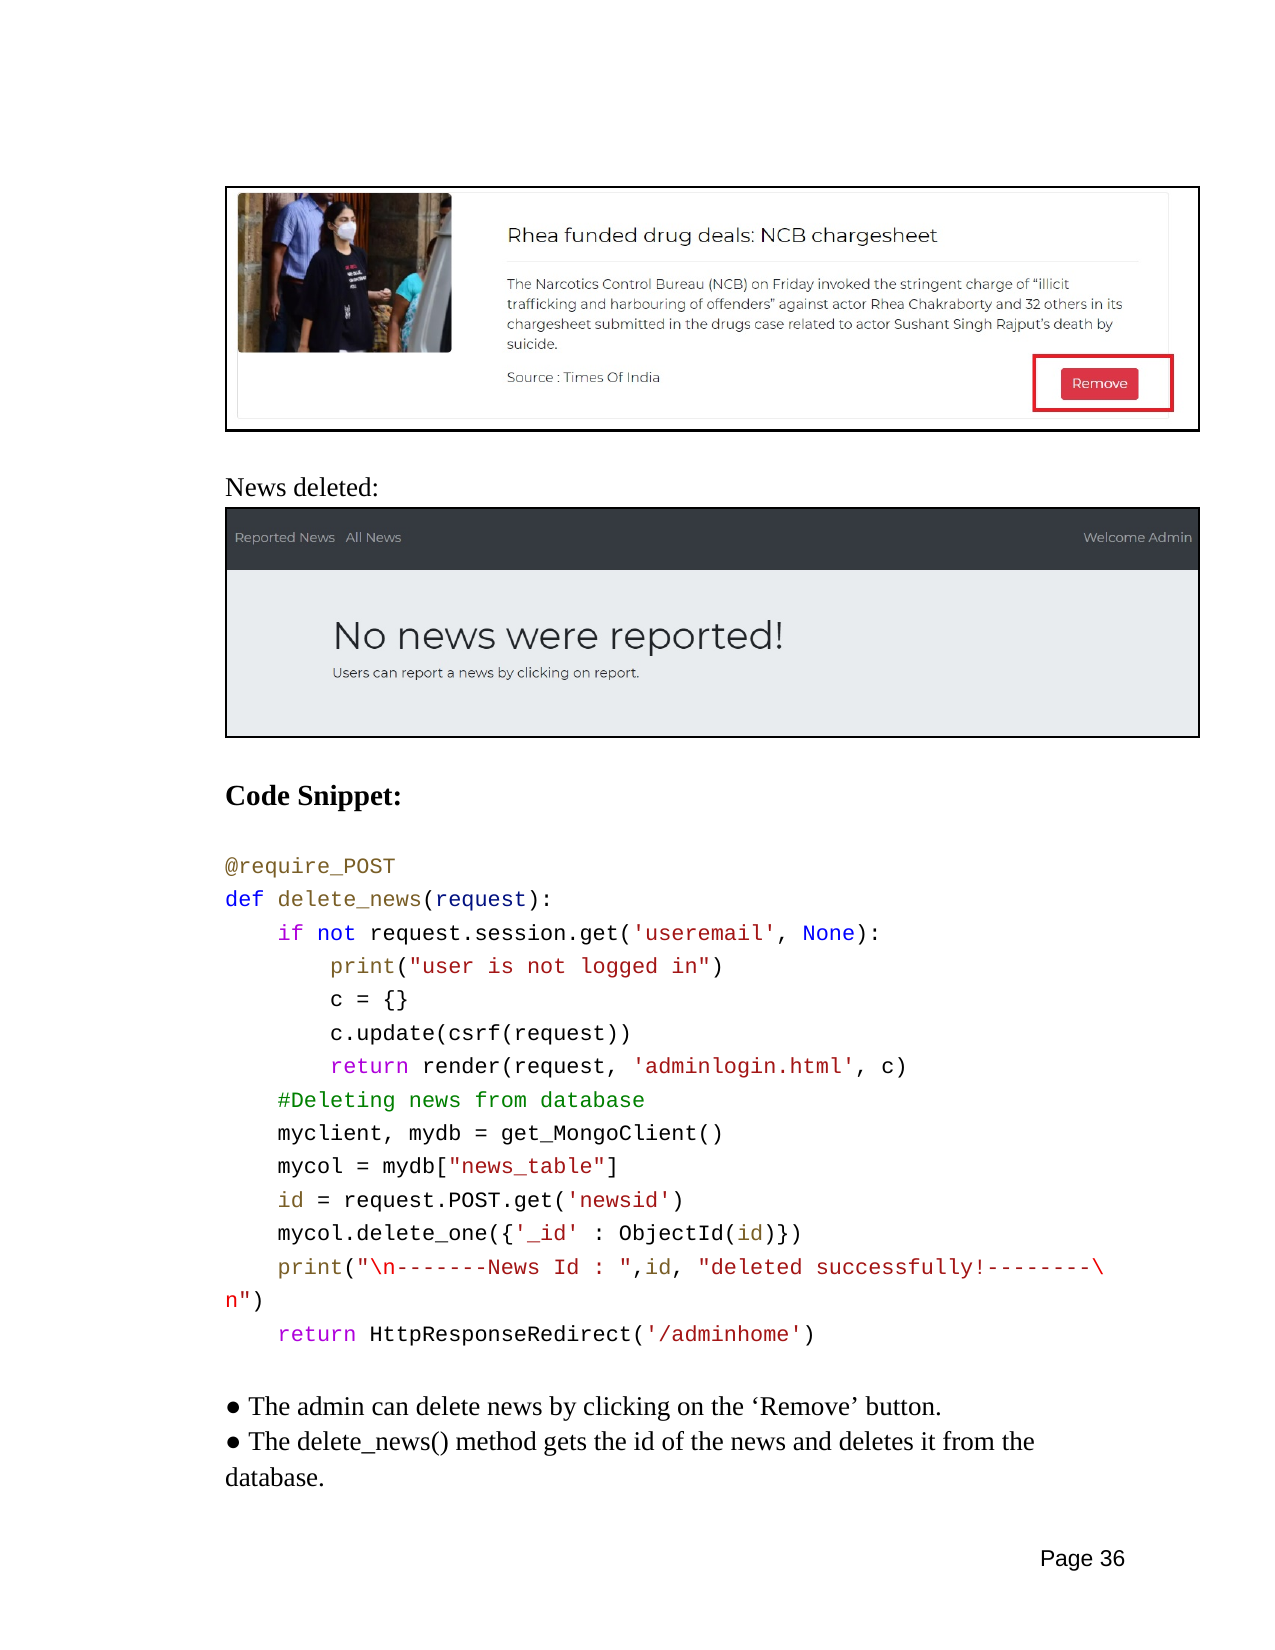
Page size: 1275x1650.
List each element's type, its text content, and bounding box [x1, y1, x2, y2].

text c.update(csrf(request)) [225, 1022, 1125, 1047]
text def delete_news(request): [225, 888, 1125, 913]
text @require_POST [225, 855, 1125, 879]
text Code Snippet: [225, 778, 1125, 811]
text myclient, mydb = get_MongoClient() [225, 1122, 1125, 1147]
text if not request.session.get('useremail', None): [225, 922, 1125, 946]
text return HttpResponseRedirect('/adminhome') [225, 1323, 1125, 1348]
text mycol = mydb["news_table"] [225, 1156, 1125, 1181]
picture [227, 188, 1198, 429]
text News deleted: [225, 471, 1125, 502]
text return render(request, 'adminlogin.html', c) [225, 1055, 1125, 1080]
text mycol.delete_one({'_id' : ObjectId(id)}) [225, 1223, 1125, 1247]
text id = request.POST.get('newsid') [225, 1189, 1125, 1214]
text ● The delete_news() method gets the id of the news and deletes it from the database. [225, 1426, 1125, 1492]
text c = {} [225, 988, 1125, 1013]
text ● The admin can delete news by clicking on the ‘Remove’ button. [225, 1390, 1125, 1421]
picture [227, 509, 1198, 736]
text #Deleting news from database [225, 1089, 1125, 1114]
text print("user is not logged in") [225, 955, 1125, 980]
text print("\n-------News Id : ",id, "deleted successfully!--------\n") [225, 1256, 1125, 1314]
